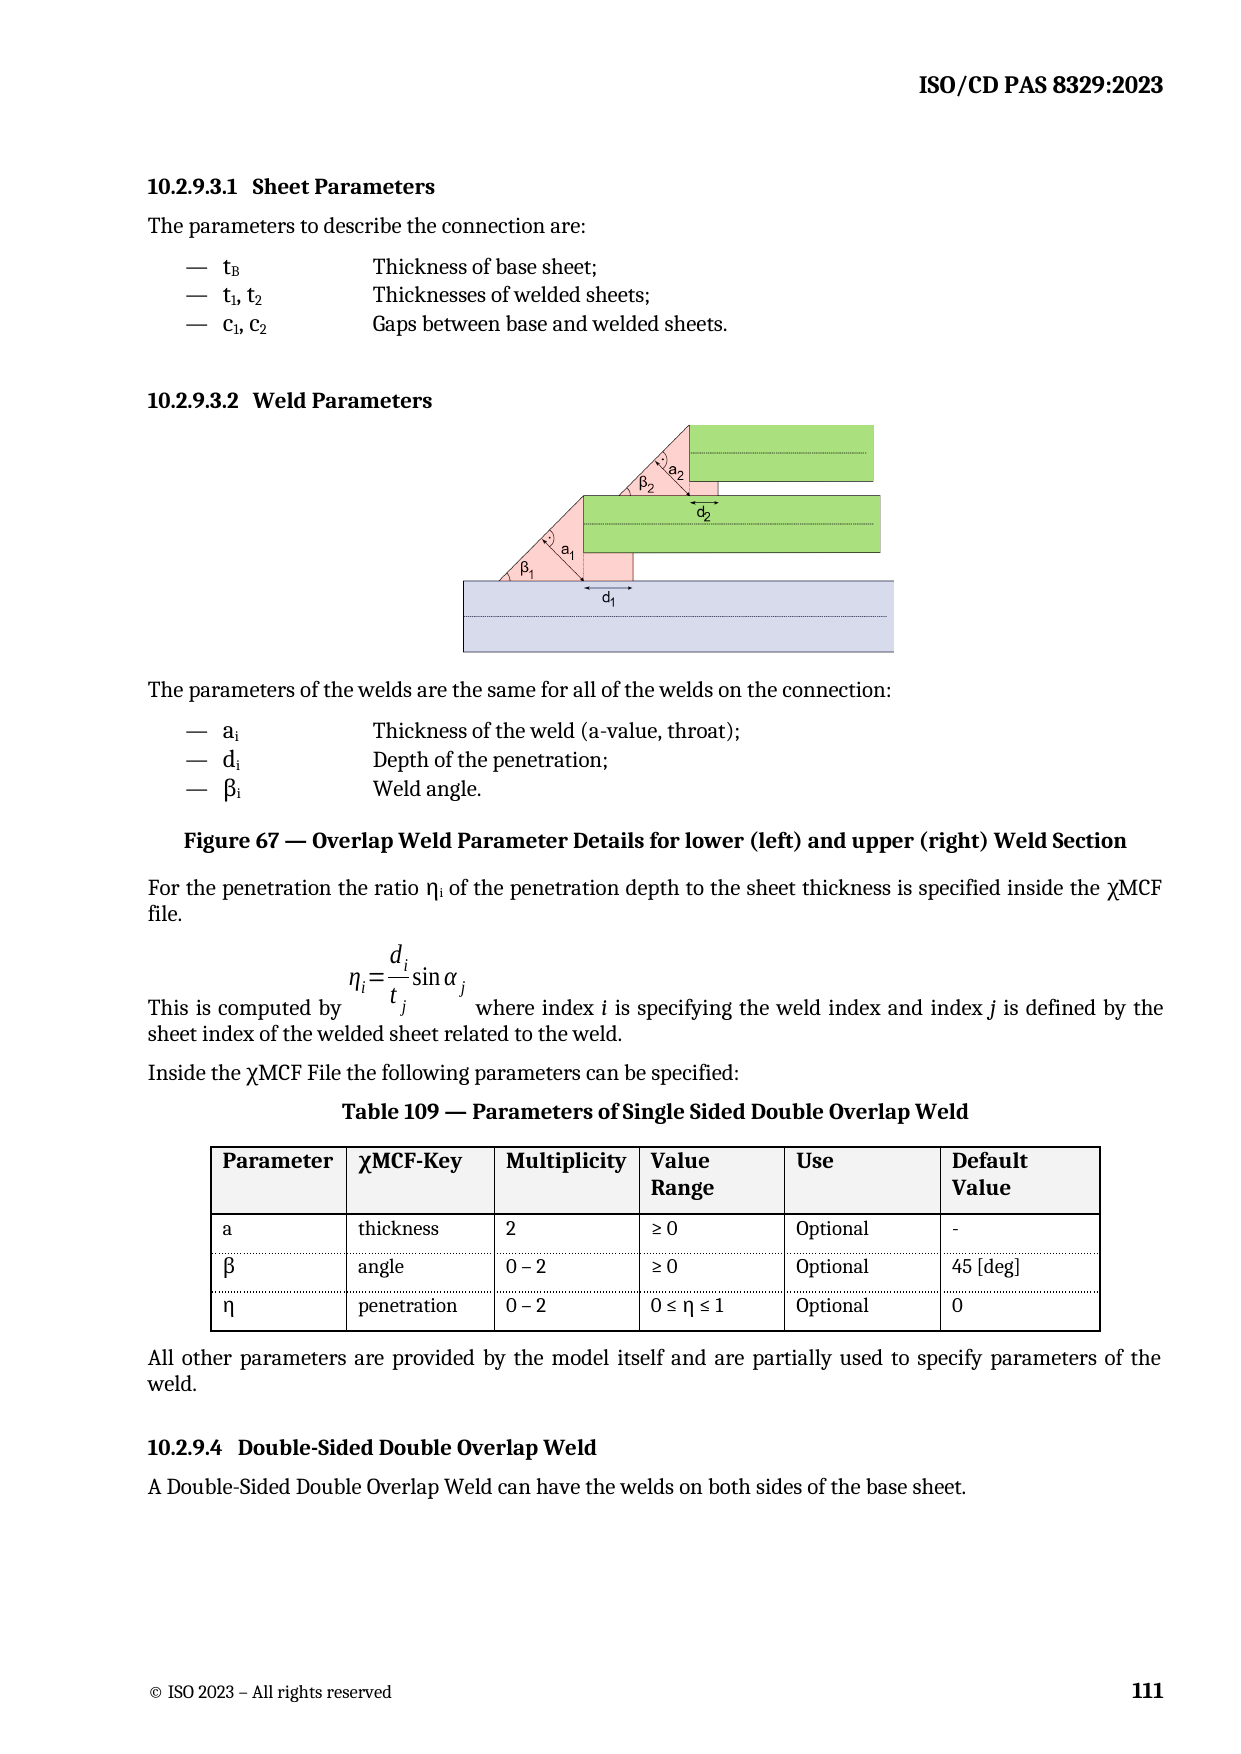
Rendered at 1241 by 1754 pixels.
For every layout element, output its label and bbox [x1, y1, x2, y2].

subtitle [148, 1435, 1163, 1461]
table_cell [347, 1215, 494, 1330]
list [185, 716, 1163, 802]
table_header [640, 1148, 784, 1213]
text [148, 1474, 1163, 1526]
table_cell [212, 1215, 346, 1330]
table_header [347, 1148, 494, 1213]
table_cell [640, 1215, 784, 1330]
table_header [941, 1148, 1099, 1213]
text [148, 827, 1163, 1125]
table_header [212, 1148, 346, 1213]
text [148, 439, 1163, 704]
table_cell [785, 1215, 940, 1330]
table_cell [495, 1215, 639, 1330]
picture [463, 425, 894, 653]
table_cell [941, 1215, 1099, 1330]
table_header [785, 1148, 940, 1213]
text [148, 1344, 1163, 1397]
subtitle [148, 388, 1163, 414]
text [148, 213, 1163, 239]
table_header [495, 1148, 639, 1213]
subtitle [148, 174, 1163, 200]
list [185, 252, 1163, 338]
